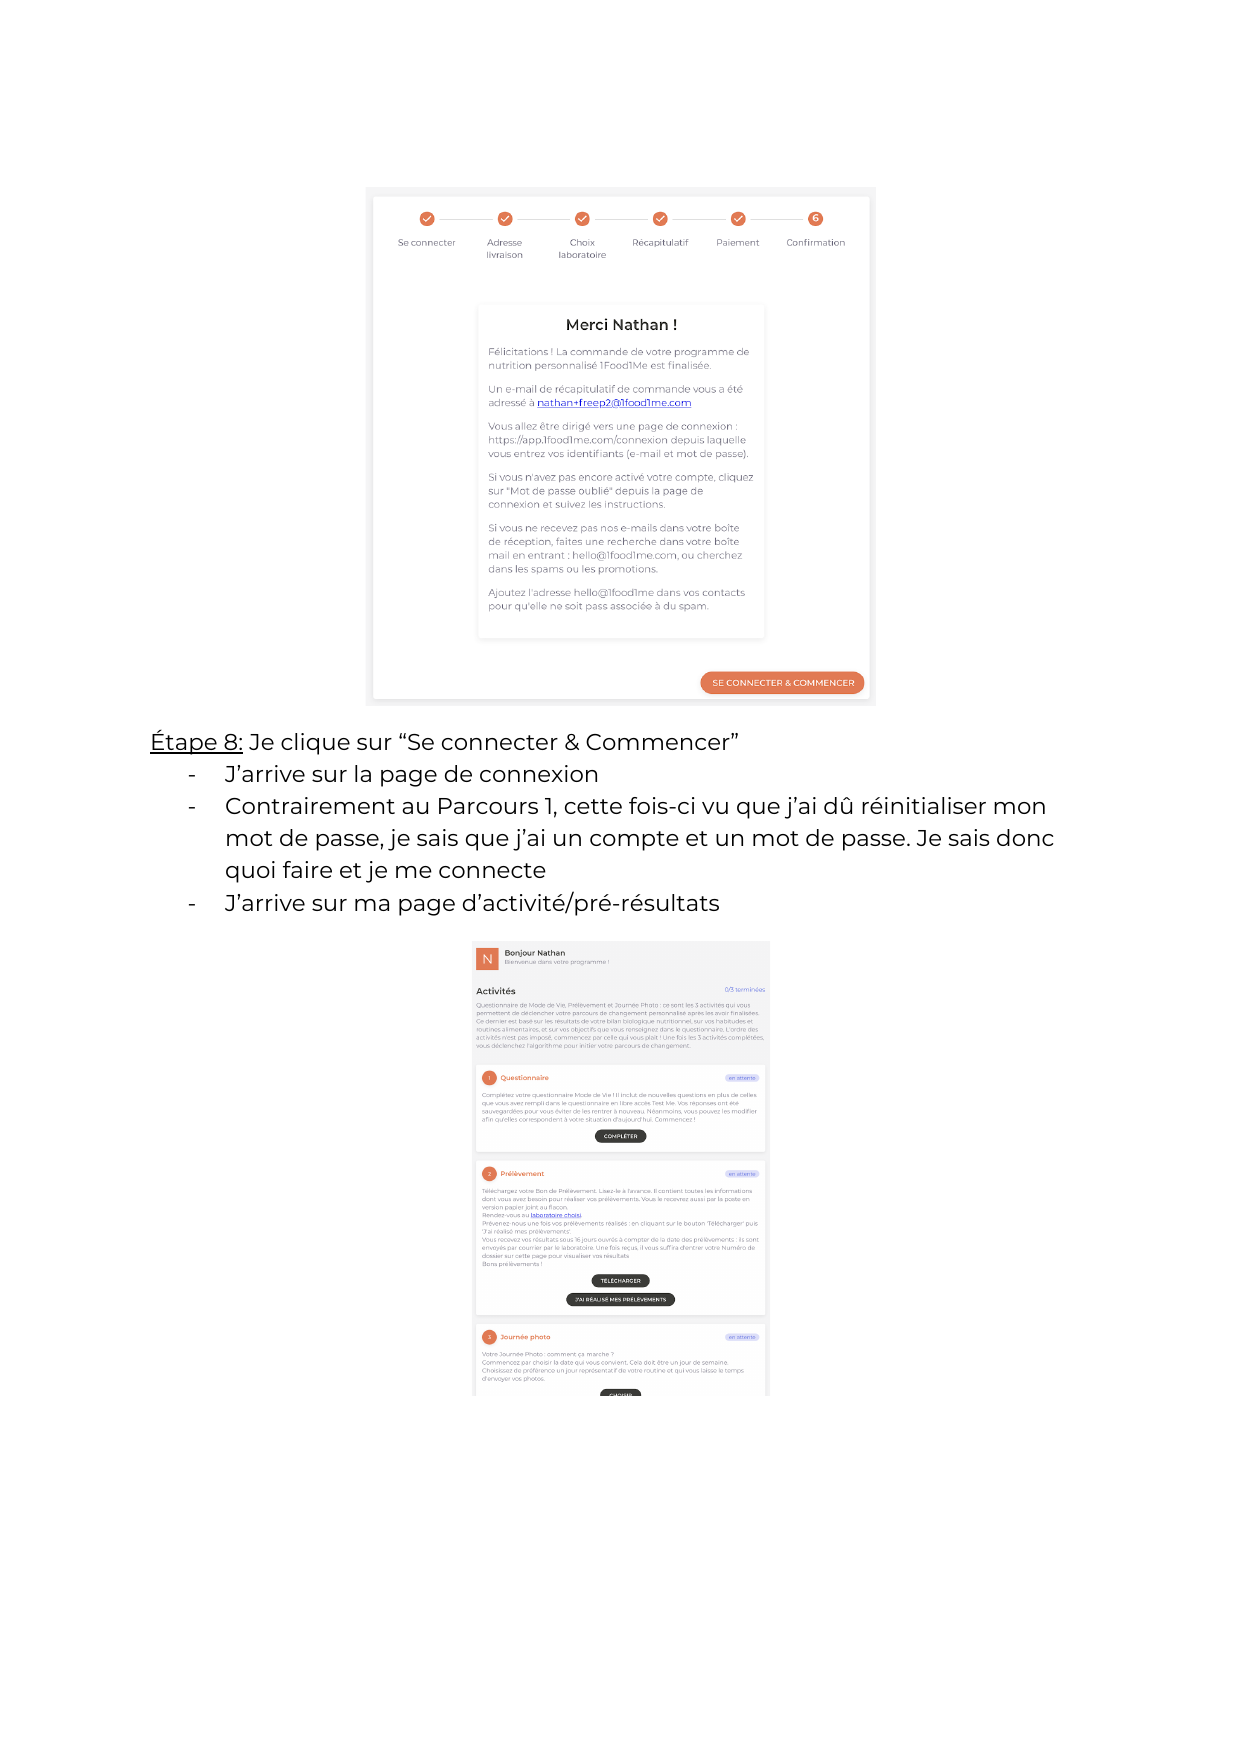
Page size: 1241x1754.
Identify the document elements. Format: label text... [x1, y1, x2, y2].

list J’arrive sur la page de connexion [187, 761, 1090, 788]
list Contrairement au Parcours 1, cette fois-ci vu que j’ai dû réinitialiser mon mot de passe, je sais que j’ai un compte et un mot de passe. Je sais donc quoi faire et je me connecte [187, 793, 1090, 885]
picture [365, 187, 876, 706]
list J’arrive sur ma page d’activité/pré-résultats [187, 889, 1090, 917]
picture [471, 941, 771, 1396]
